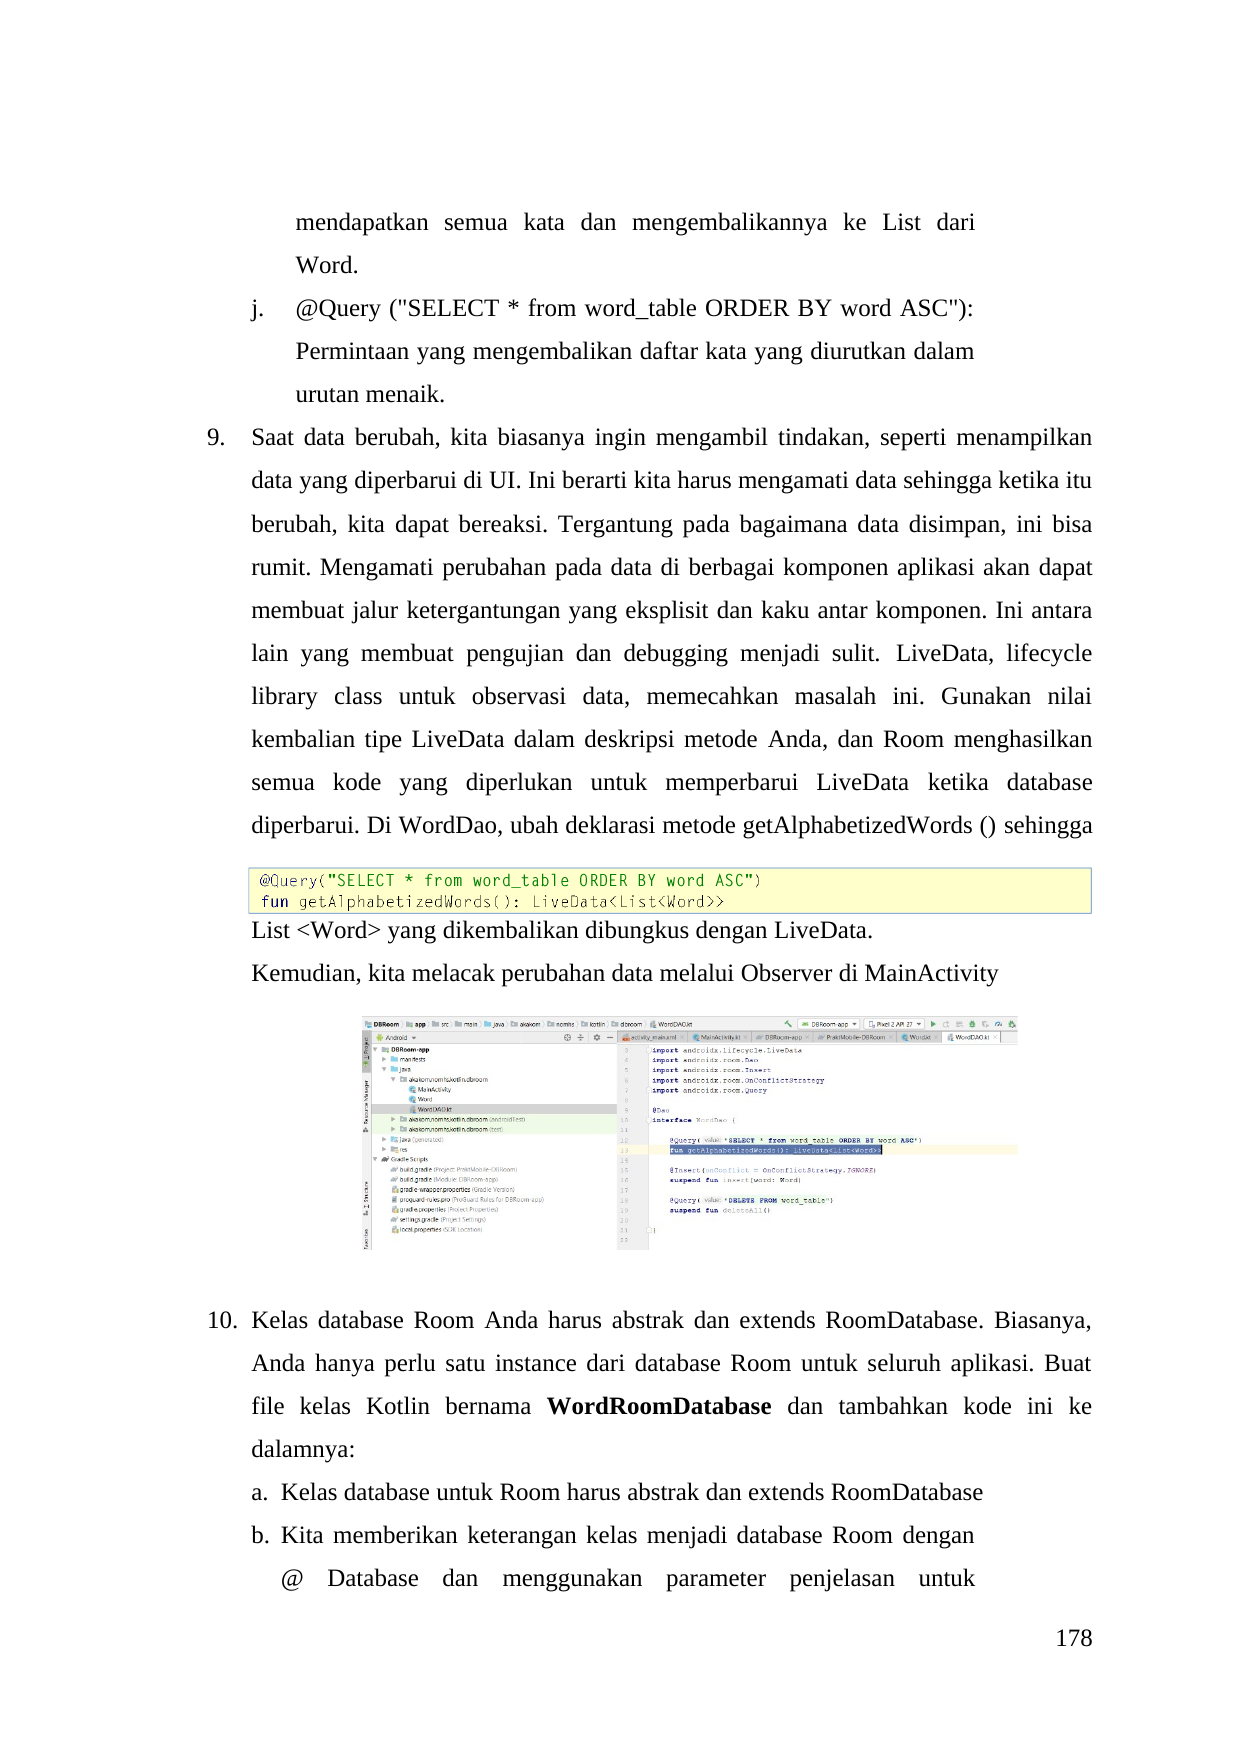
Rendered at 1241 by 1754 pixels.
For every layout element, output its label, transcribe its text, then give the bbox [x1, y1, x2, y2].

picture [260, 891, 734, 912]
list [251, 1520, 976, 1592]
list Saat data berubah, kita biasanya ingin mengambil tindakan, seperti menampilkan data yang diperbarui di UI. Ini berarti kita harus mengamati data sehingga ketika itu berubah, kita dapat bereaksi. Tergantung pada bagaimana data disimpan, ini bisa rumit. Mengamati perubahan pada data di berbagai komponen aplikasi akan dapat membuat jalur ketergantungan yang eksplisit dan kaku antar komponen. Ini antara lain yang membuat pengujian dan debugging menjadi sulit. LiveData, lifecycle library class untuk observasi data, memecahkan masalah ini. Gunakan nilai kembalian tipe LiveData dalam deskripsi metode Anda, dan Room menghasilkan semua kode yang diperlukan untuk memperbarui LiveData ketika database diperbarui. Di WordDao, ubah deklarasi metode getAlphabetizedWords () sehingga List <Word> yang dikembalikan dibungkus dengan LiveData. [207, 422, 1093, 943]
list Kelas database Room Anda harus abstrak dan extends RoomDatabase. Biasanya, Anda hanya perlu satu instance dari database Room untuk seluruh aplikasi. Buat file kelas Kotlin bernama WordRoomDatabase dan tambahkan kode ini ke dalamnya: [207, 1305, 1092, 1463]
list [251, 207, 975, 279]
picture [260, 870, 773, 890]
list @Query ("SELECT * from word_table ORDER BY word ASC"): Permintaan yang mengembalikan daftar kata yang diurutkan dalam urutan menaik. [251, 293, 974, 408]
list Kemudian, kita melacak perubahan data melalui Observer di MainActivity [251, 958, 1093, 987]
list Kelas database untuk Room harus abstrak dan extends RoomDatabase [251, 1477, 1092, 1506]
picture [362, 1016, 1018, 1250]
